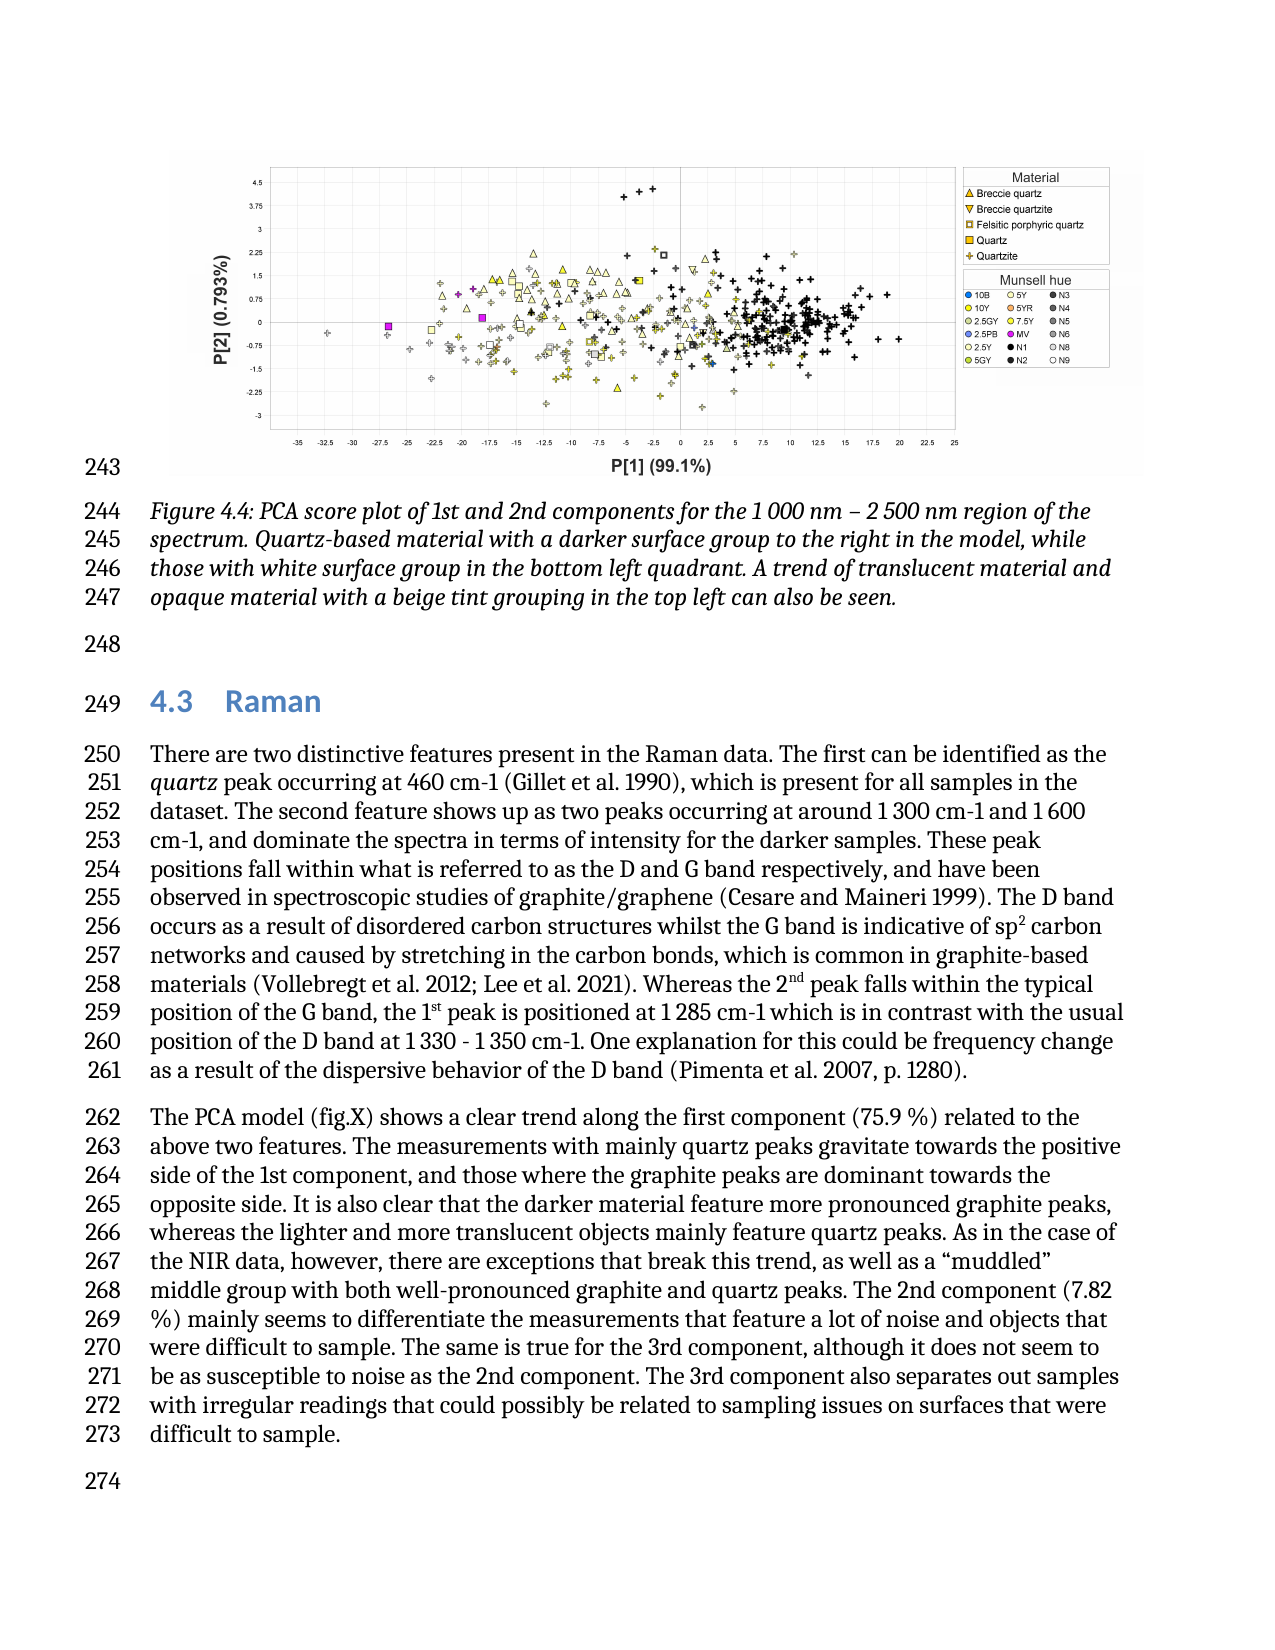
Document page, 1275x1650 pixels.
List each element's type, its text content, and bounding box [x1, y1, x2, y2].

picture [168, 150, 1144, 476]
subtitle 4.3 Raman [150, 680, 1125, 721]
text Figure 4.4: PCA score plot of 1st and 2nd components for the 1 000 nm – 2 500 nm region of the spectrum. Quartz-based material with a darker surface group to the right in the model, while those with white surface group in the bottom left quadrant. A trend of translucent material and opaque material with a beige tint grouping in the top left can also be seen. [150, 497, 1125, 612]
text There are two distinctive features present in the Raman data. The first can be identified as the quartz peak occurring at 460 cm-1 (Gillet et al. 1990), which is present for all samples in the dataset. The second feature shows up as two peaks occurring at around 1 300 cm-1 and 1 600 cm-1, and dominate the spectra in terms of intensity for the darker samples. These peak positions fall within what is referred to as the D and G band respectively, and have been observed in spectroscopic studies of graphite/graphene (Cesare and Maineri 1999). The D band occurs as a result of disordered carbon structures whilst the G band is indicative of sp2 carbon networks and caused by stretching in the carbon bonds, which is common in graphite-based materials (Vollebregt et al. 2012; Lee et al. 2021). Whereas the 2nd peak falls within the typical position of the G band, the 1st peak is positioned at 1 285 cm-1 which is in contrast with the usual position of the D band at 1 330 - 1 350 cm-1. One explanation for this could be frequency change as a result of the dispersive behavior of the D band (Pimenta et al. 2007, p. 1280). [150, 739, 1125, 1084]
text The PCA model (fig.X) shows a clear trend along the first component (75.9 %) related to the above two features. The measurements with mainly quartz peaks gravitate towards the positive side of the 1st component, and those where the graphite peaks are dominant towards the opposite side. It is also clear that the darker material feature more pronounced graphite peaks, whereas the lighter and more translucent objects mainly feature quartz peaks. As in the case of the NIR data, however, there are exceptions that break this trend, as well as a “muddled” middle group with both well-pronounced graphite and quartz peaks. The 2nd component (7.82 %) mainly seems to differentiate the measurements that feature a lot of noise and objects that were difficult to sample. The same is true for the 3rd component, although it does not seem to be as susceptible to noise as the 2nd component. The 3rd component also separates out samples with irregular readings that could possibly be related to sampling issues on surfaces that were difficult to sample. [150, 1103, 1125, 1448]
